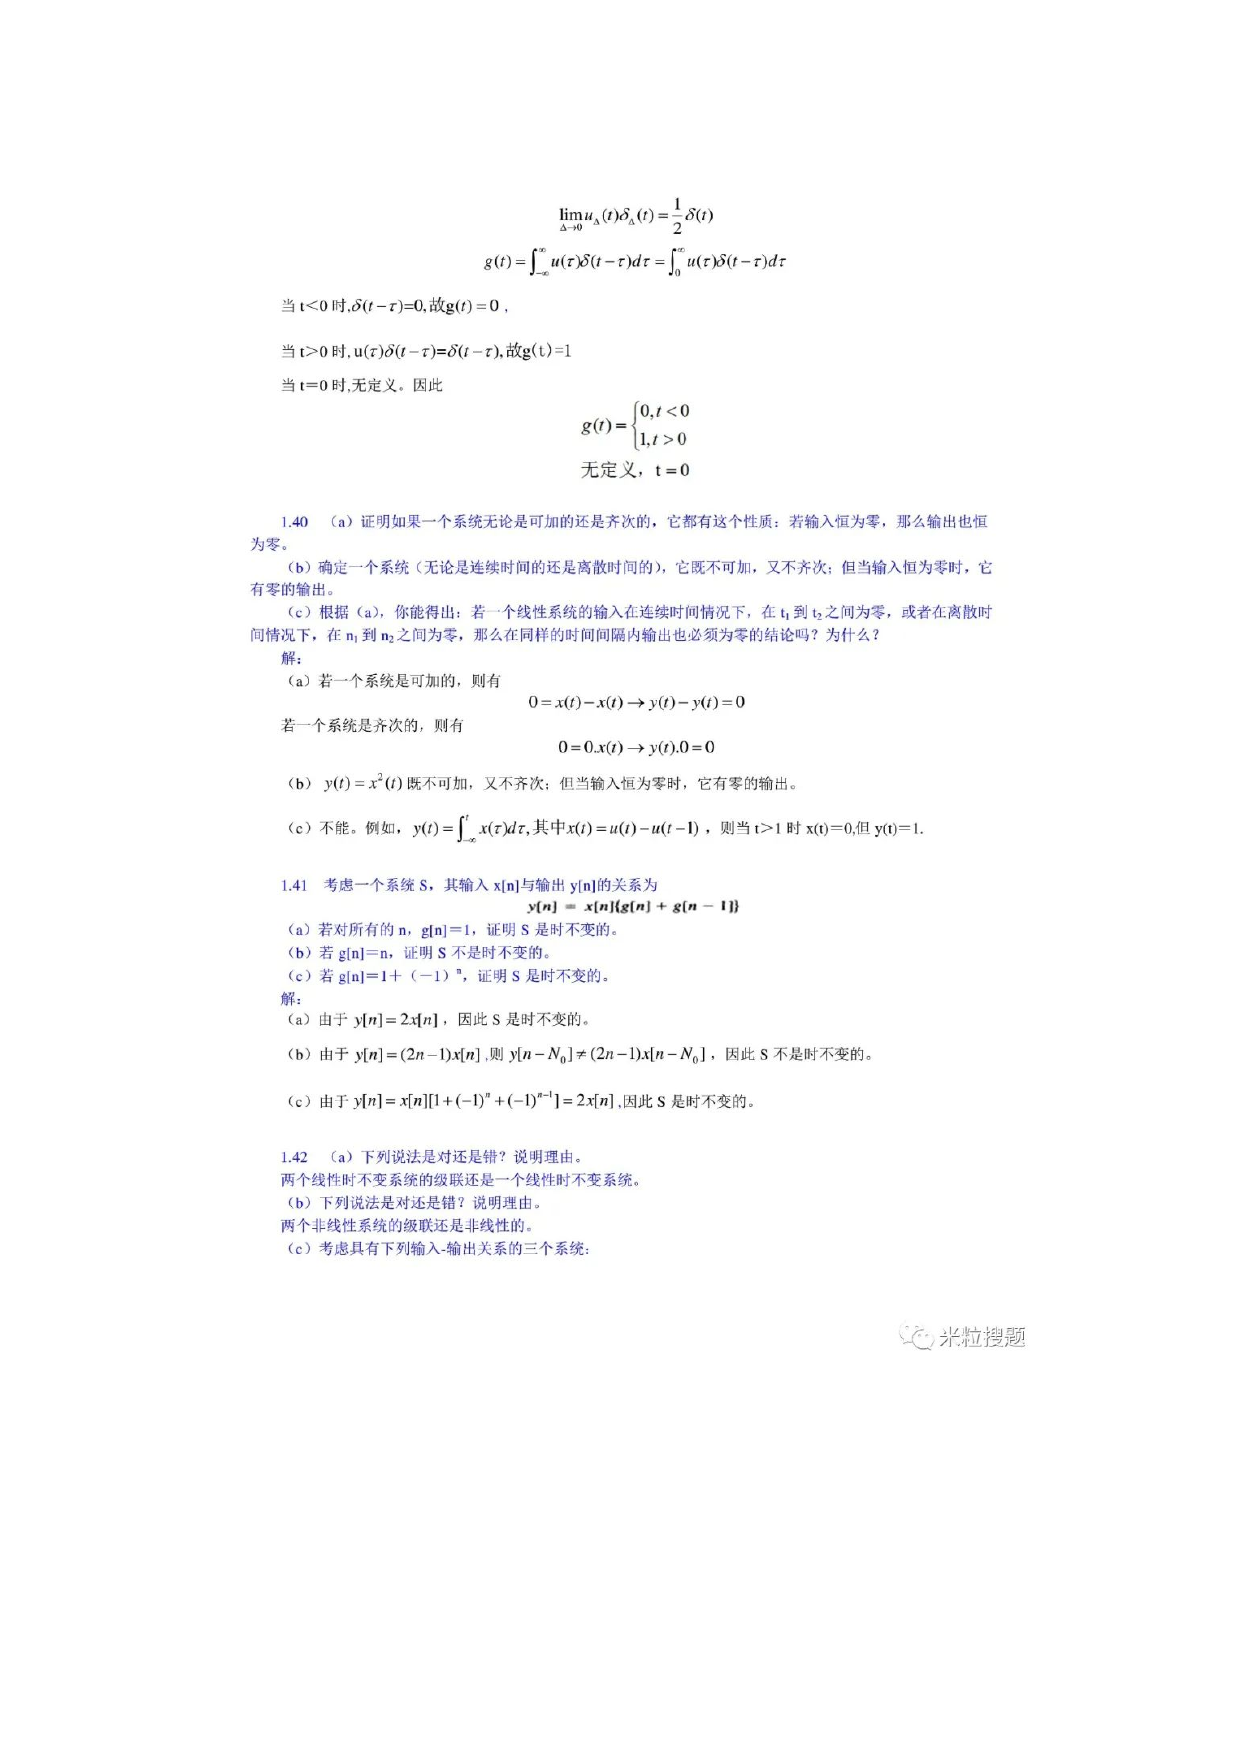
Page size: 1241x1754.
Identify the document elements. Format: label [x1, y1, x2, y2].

picture [187, 152, 1053, 1375]
